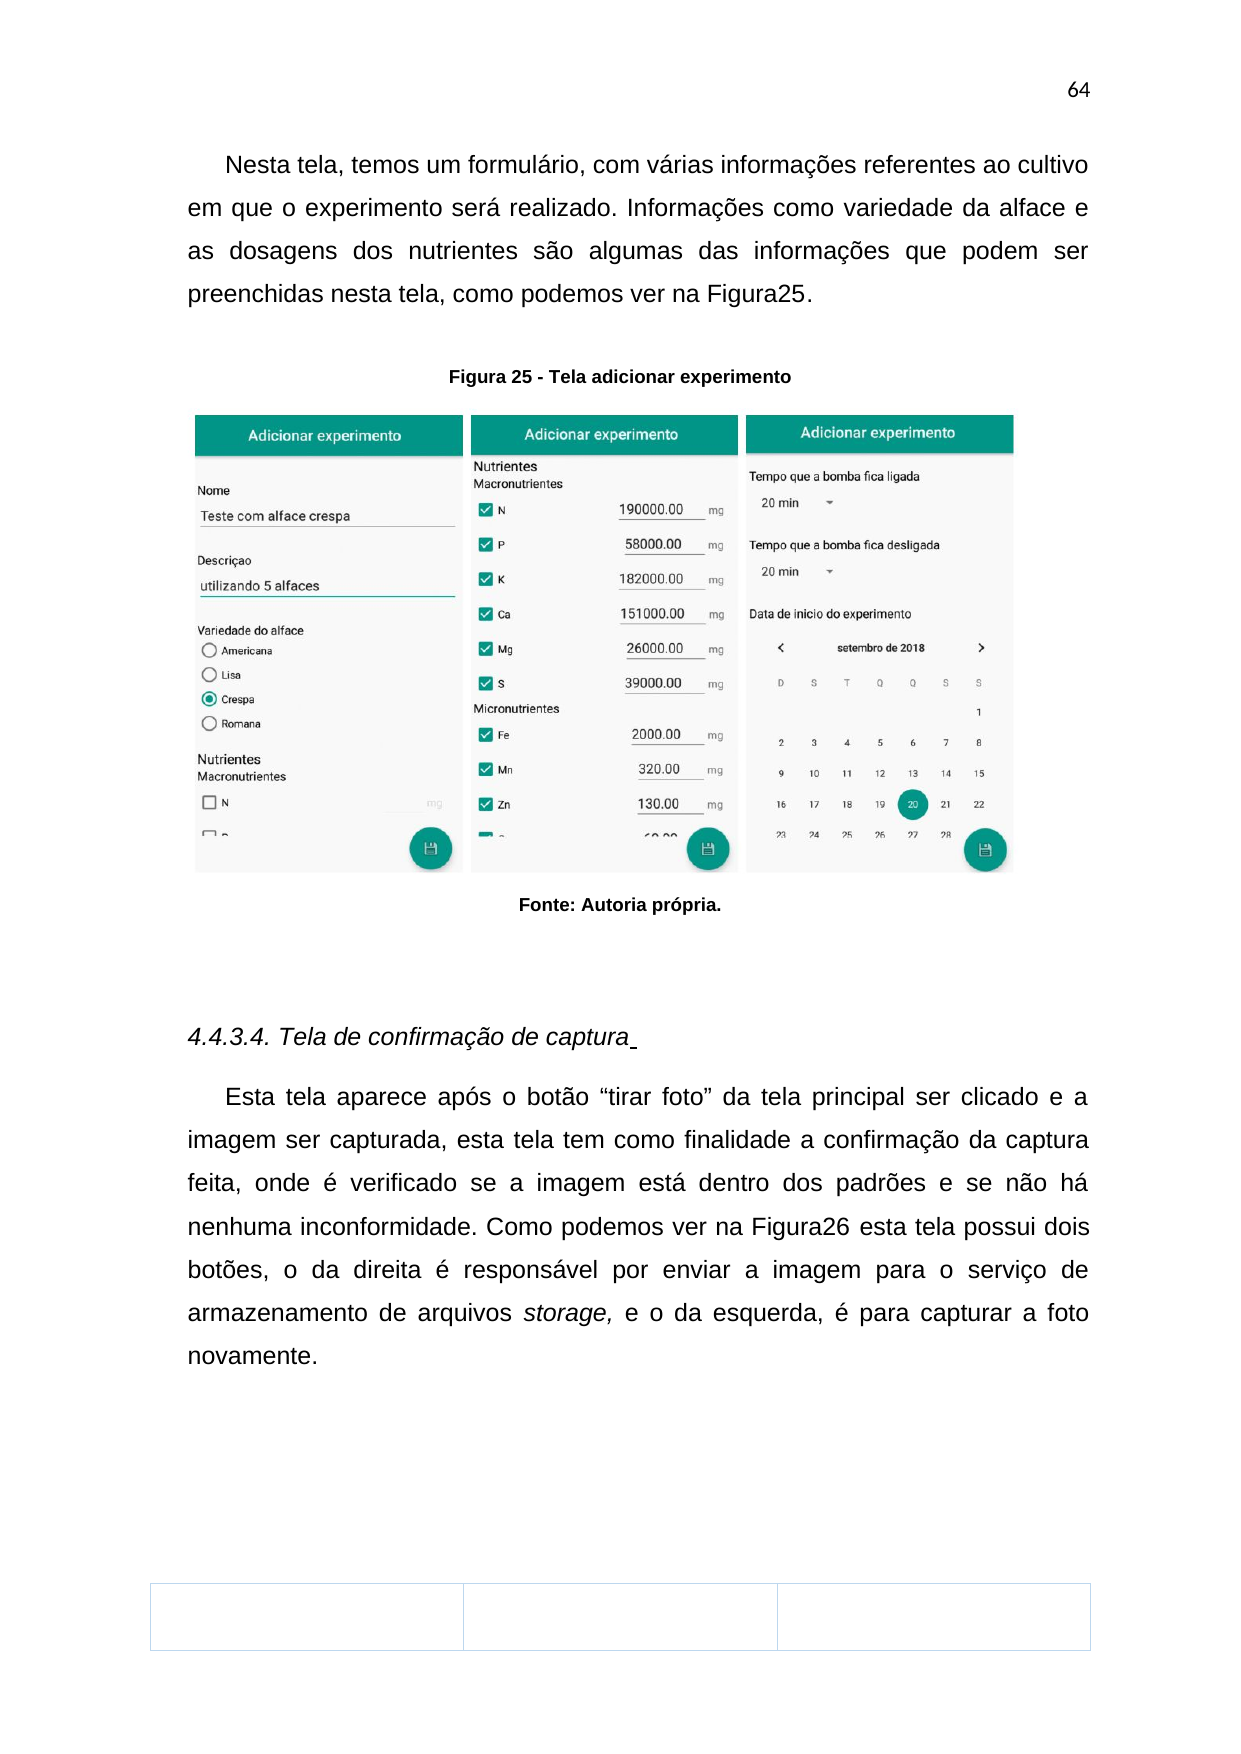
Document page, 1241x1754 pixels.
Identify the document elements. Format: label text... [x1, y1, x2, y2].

picture [187, 408, 1021, 880]
text Figura 25 - Tela adicionar experimento [150, 366, 1090, 387]
text Fonte: Autoria própria. [150, 894, 1090, 915]
text Nesta tela, temos um formulário, com várias informações referentes ao cultivo em que o experimento será realizado. Informações como variedade da alface e as dosagens dos nutrientes são algumas das informações que podem ser preenchidas nesta tela, como podemos ver na Figura25. [187, 150, 1090, 308]
text Esta tela aparece após o botão “tirar foto” da tela principal ser clicado e a imagem ser capturada, esta tela tem como finalidade a confirmação da captura feita, onde é verificado se a imagem está dentro dos padrões e se não há nenhuma inconformidade. Como podemos ver na Figura26 esta tela possui dois botões, o da direita é responsável por enviar a imagem para o serviço de armazenamento de arquivos storage, e o da esquerda, é para capturar a foto novamente. [187, 1082, 1090, 1370]
text 4.4.3.4. Tela de confirmação de captura [187, 1022, 1090, 1051]
